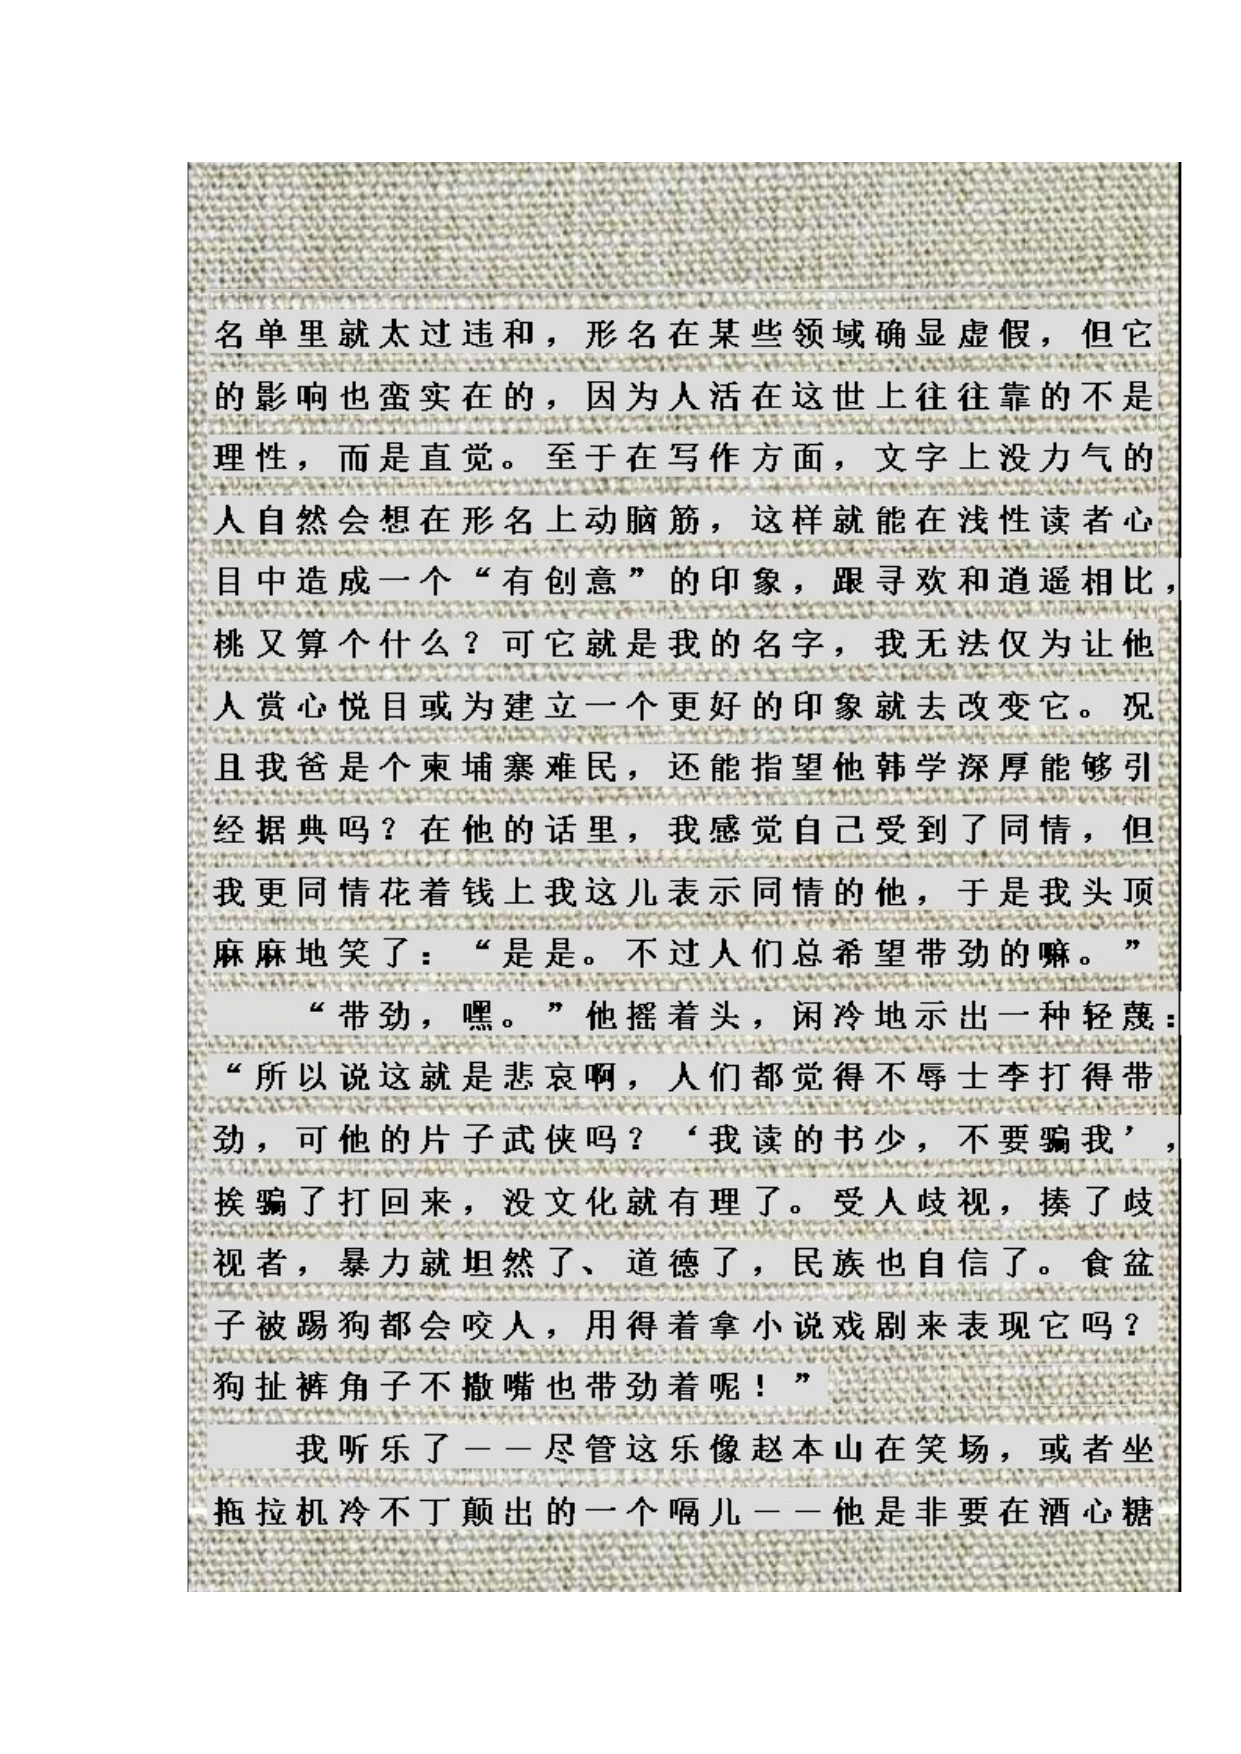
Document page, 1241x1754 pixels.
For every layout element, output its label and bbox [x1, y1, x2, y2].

picture [187, 162, 1182, 1592]
